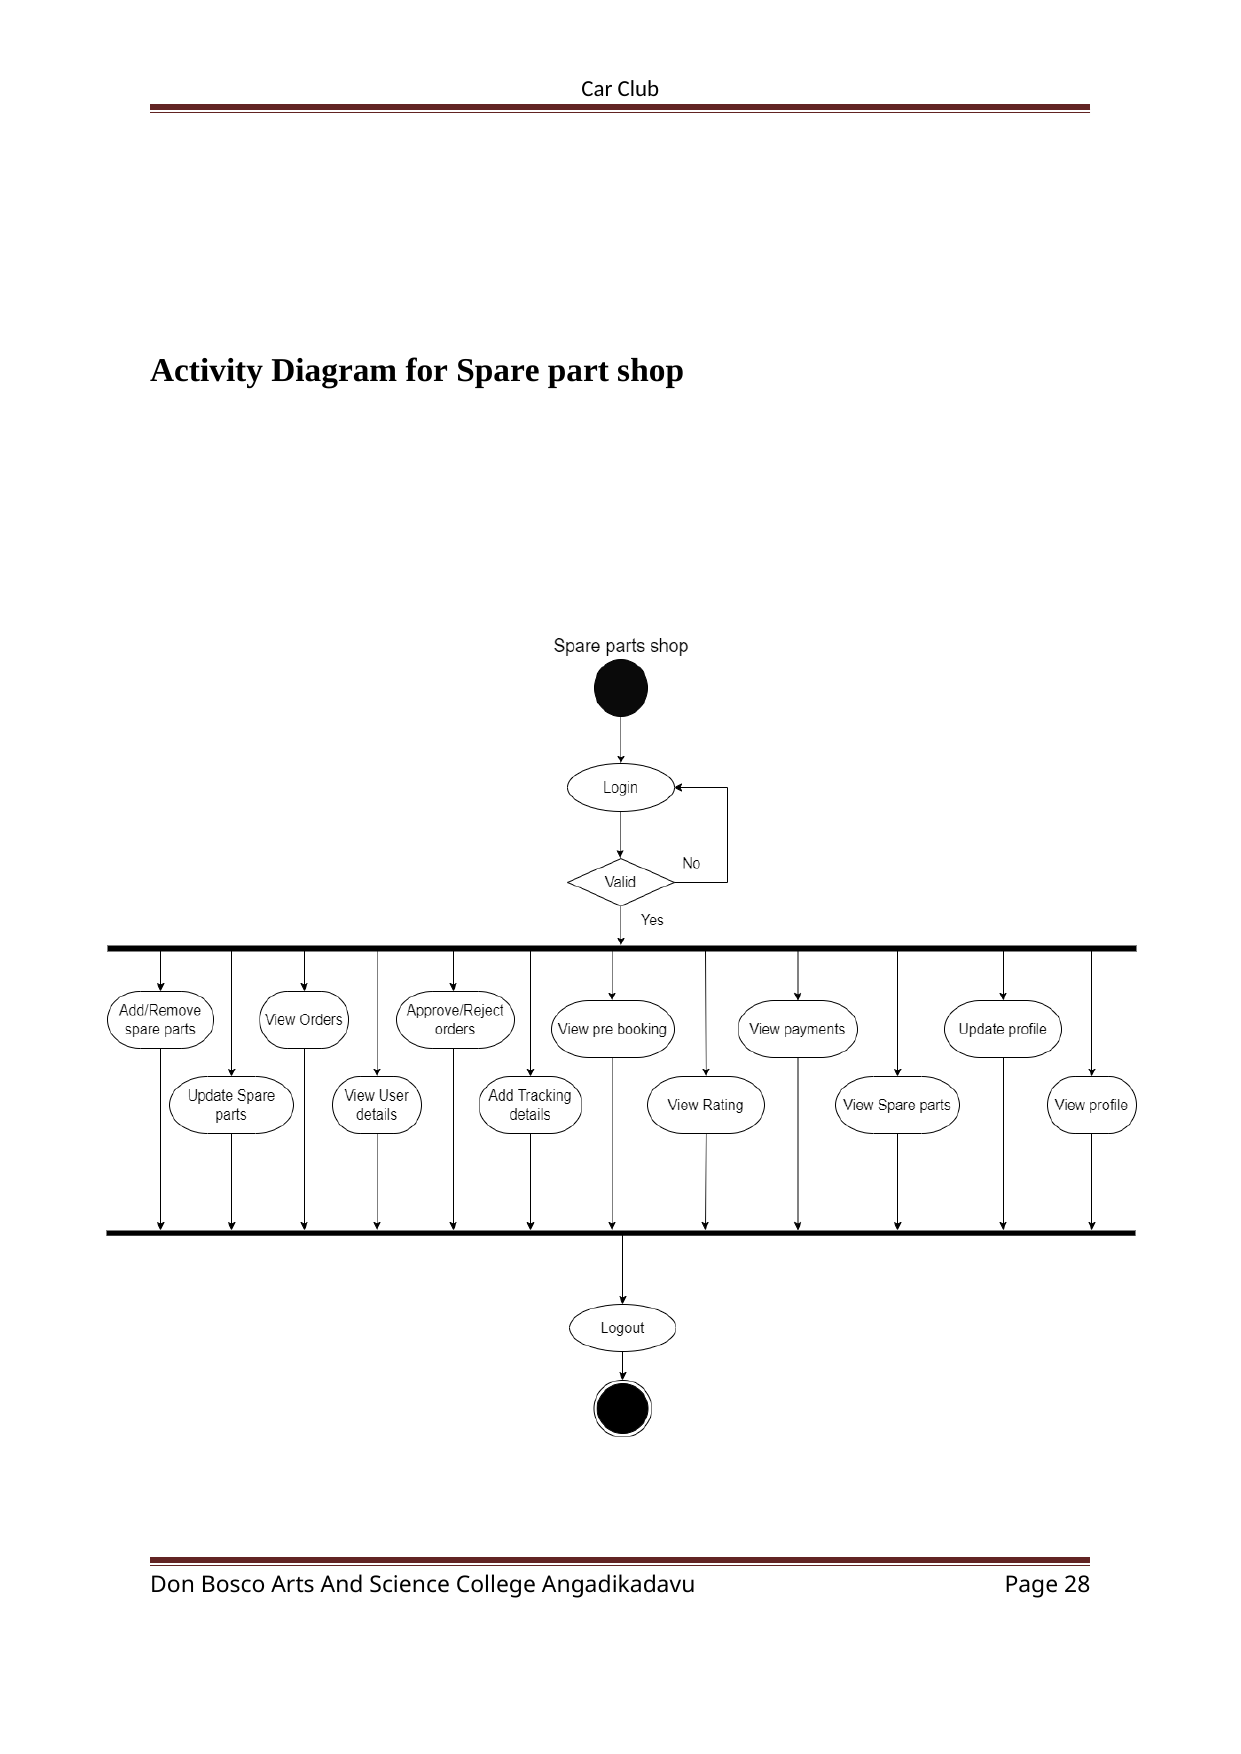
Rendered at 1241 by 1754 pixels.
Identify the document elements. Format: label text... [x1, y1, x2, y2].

text Activity Diagram for Spare part shop [150, 351, 1090, 389]
picture [103, 630, 1138, 1437]
